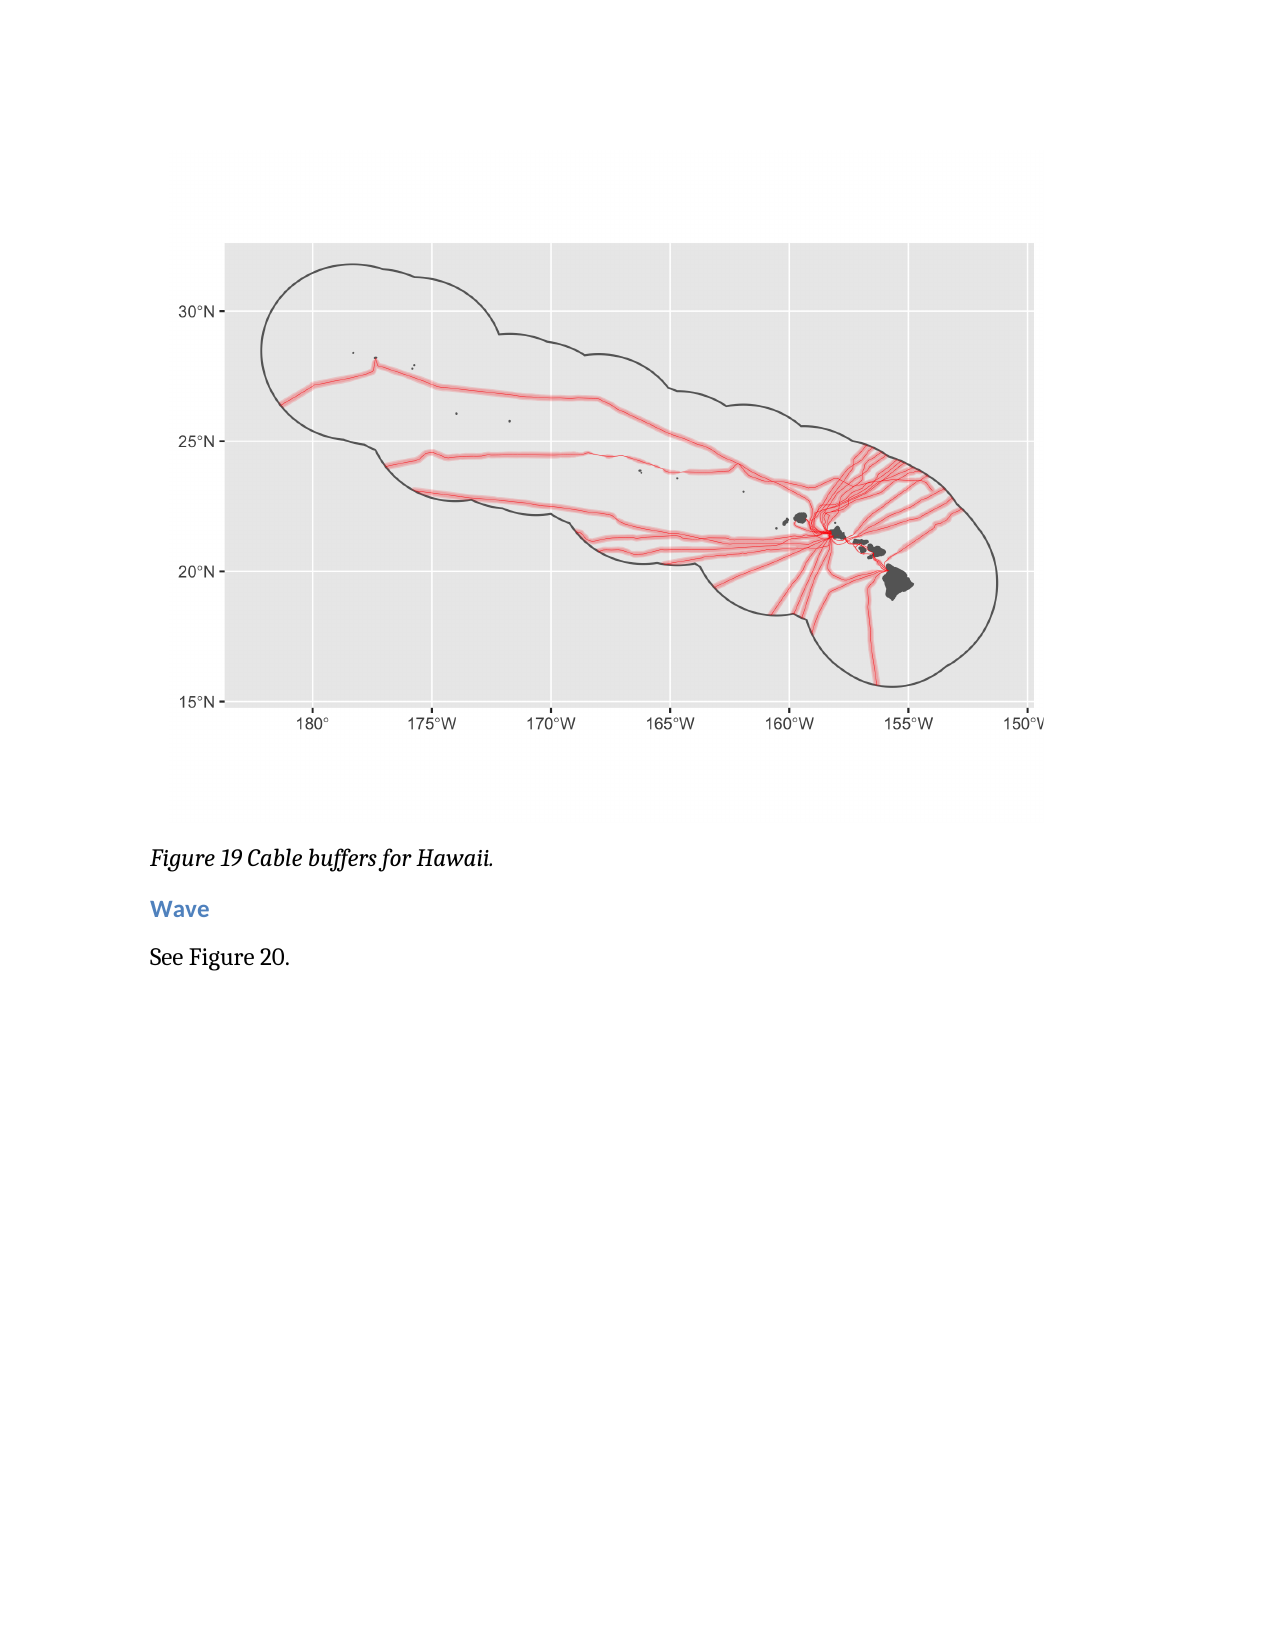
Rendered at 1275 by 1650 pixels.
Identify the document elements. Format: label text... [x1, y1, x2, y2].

text Figure 19 Cable buffers for Hawaii. [150, 844, 1125, 873]
text See Figure 20. [150, 943, 1125, 971]
subtitle Wave [150, 893, 1125, 924]
picture [168, 150, 1044, 823]
